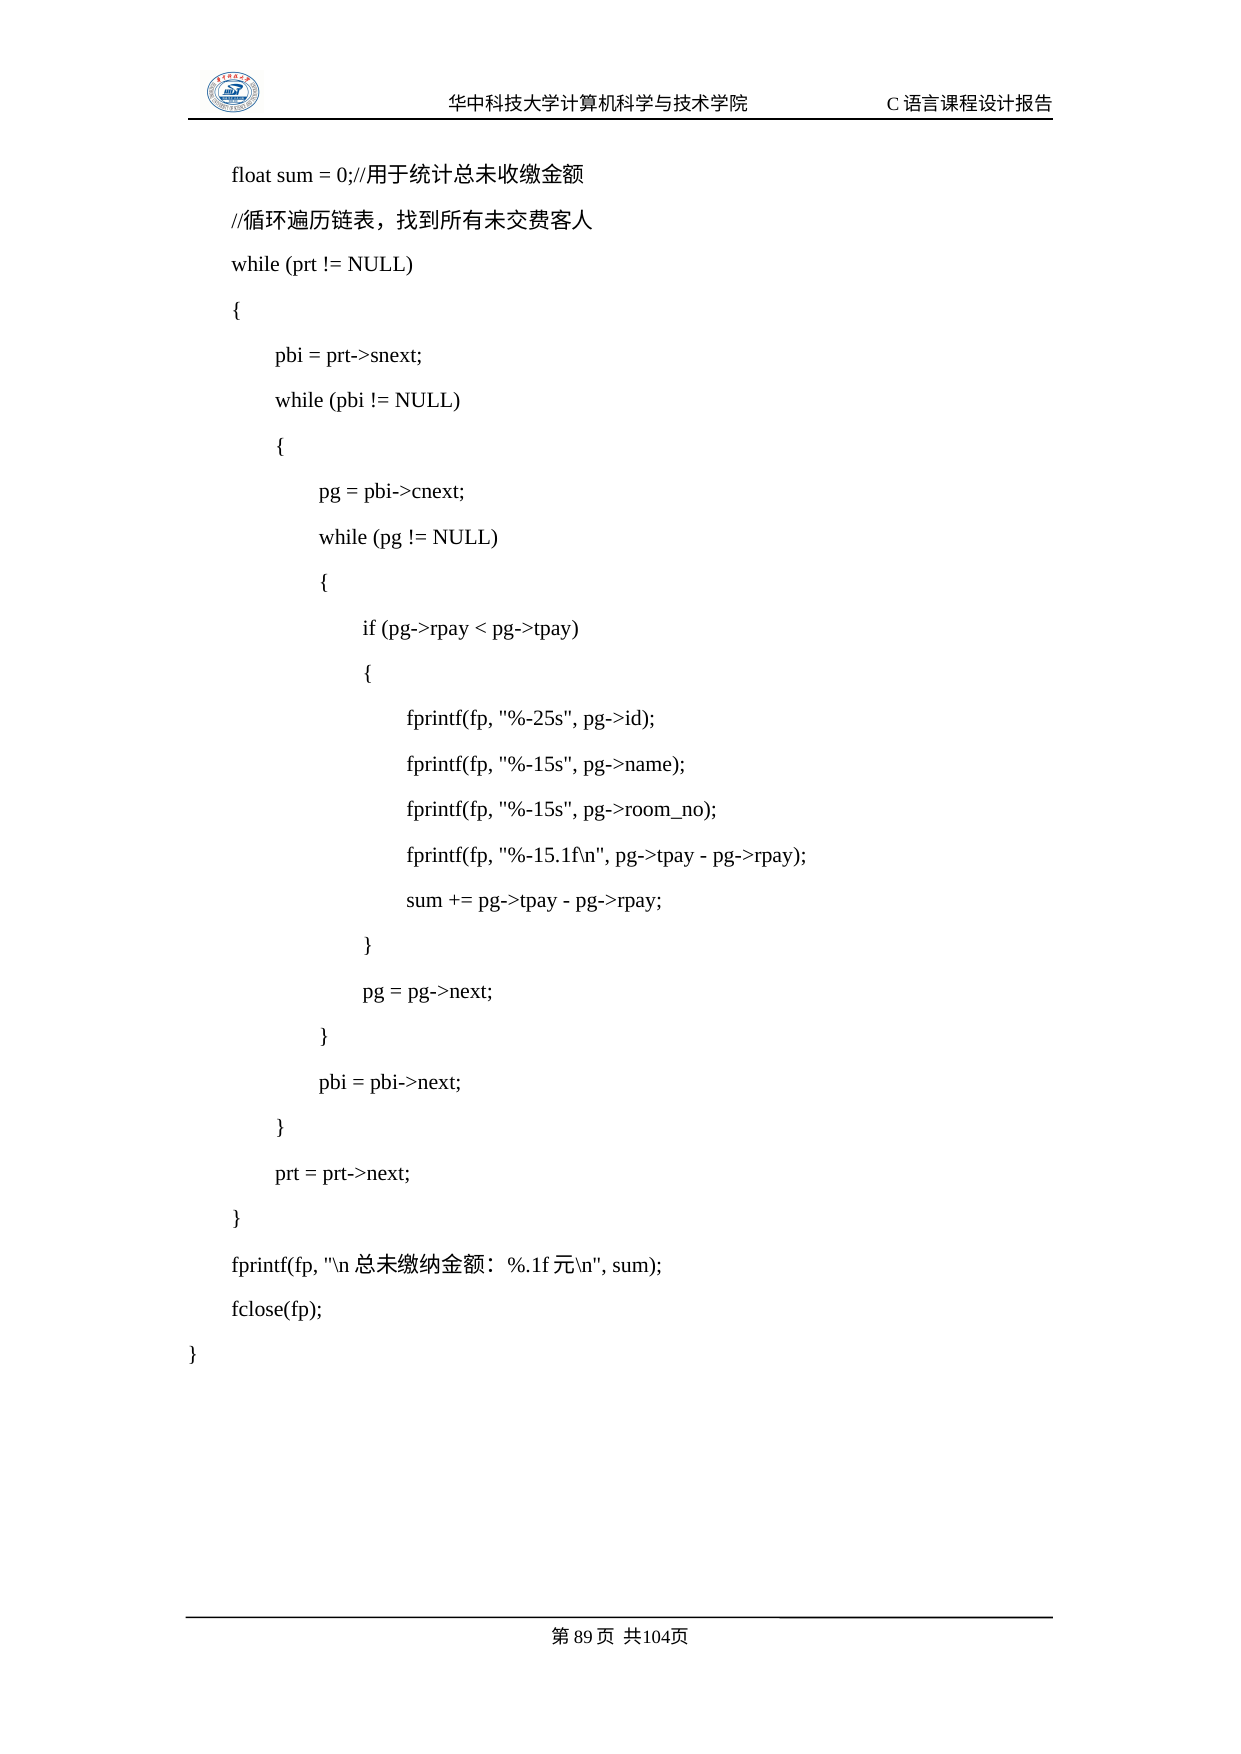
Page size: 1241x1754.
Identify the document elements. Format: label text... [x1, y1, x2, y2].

text fclose(fp); [187, 1286, 1053, 1331]
text fprintf(fp, "%-15.1f\n", pg->tpay - pg->rpay); [187, 832, 1053, 877]
text { [187, 287, 1053, 332]
text { [187, 423, 1053, 468]
text while (prt != NULL) [187, 241, 1053, 287]
text while (pbi != NULL) [187, 377, 1053, 423]
text fprintf(fp, "%-15s", pg->room_no); [187, 786, 1053, 832]
text { [187, 559, 1053, 604]
text pg = pbi->cnext; [187, 468, 1053, 514]
text { [187, 650, 1053, 695]
text sum += pg->tpay - pg->rpay; [187, 877, 1053, 922]
text fprintf(fp, "%-15s", pg->name); [187, 741, 1053, 786]
text if (pg->rpay < pg->tpay) [187, 604, 1053, 650]
text } [187, 1195, 1053, 1240]
text } [187, 1104, 1053, 1149]
text pg = pg->next; [187, 968, 1053, 1013]
text } [187, 1013, 1053, 1059]
text while (pg != NULL) [187, 514, 1053, 559]
text float sum = 0;//用于统计总未收缴金额 [187, 150, 1053, 196]
text fprintf(fp, "%-25s", pg->id); [187, 695, 1053, 741]
picture [200, 70, 264, 113]
text } [187, 1331, 1053, 1377]
text prt = prt->next; [187, 1149, 1053, 1195]
text pbi = pbi->next; [187, 1059, 1053, 1104]
text } [187, 922, 1053, 968]
text pbi = prt->snext; [187, 332, 1053, 377]
text fprintf(fp, "\n总未缴纳金额：%.1f元\n", sum); [187, 1240, 1053, 1286]
text //循环遍历链表，找到所有未交费客人 [187, 196, 1053, 241]
